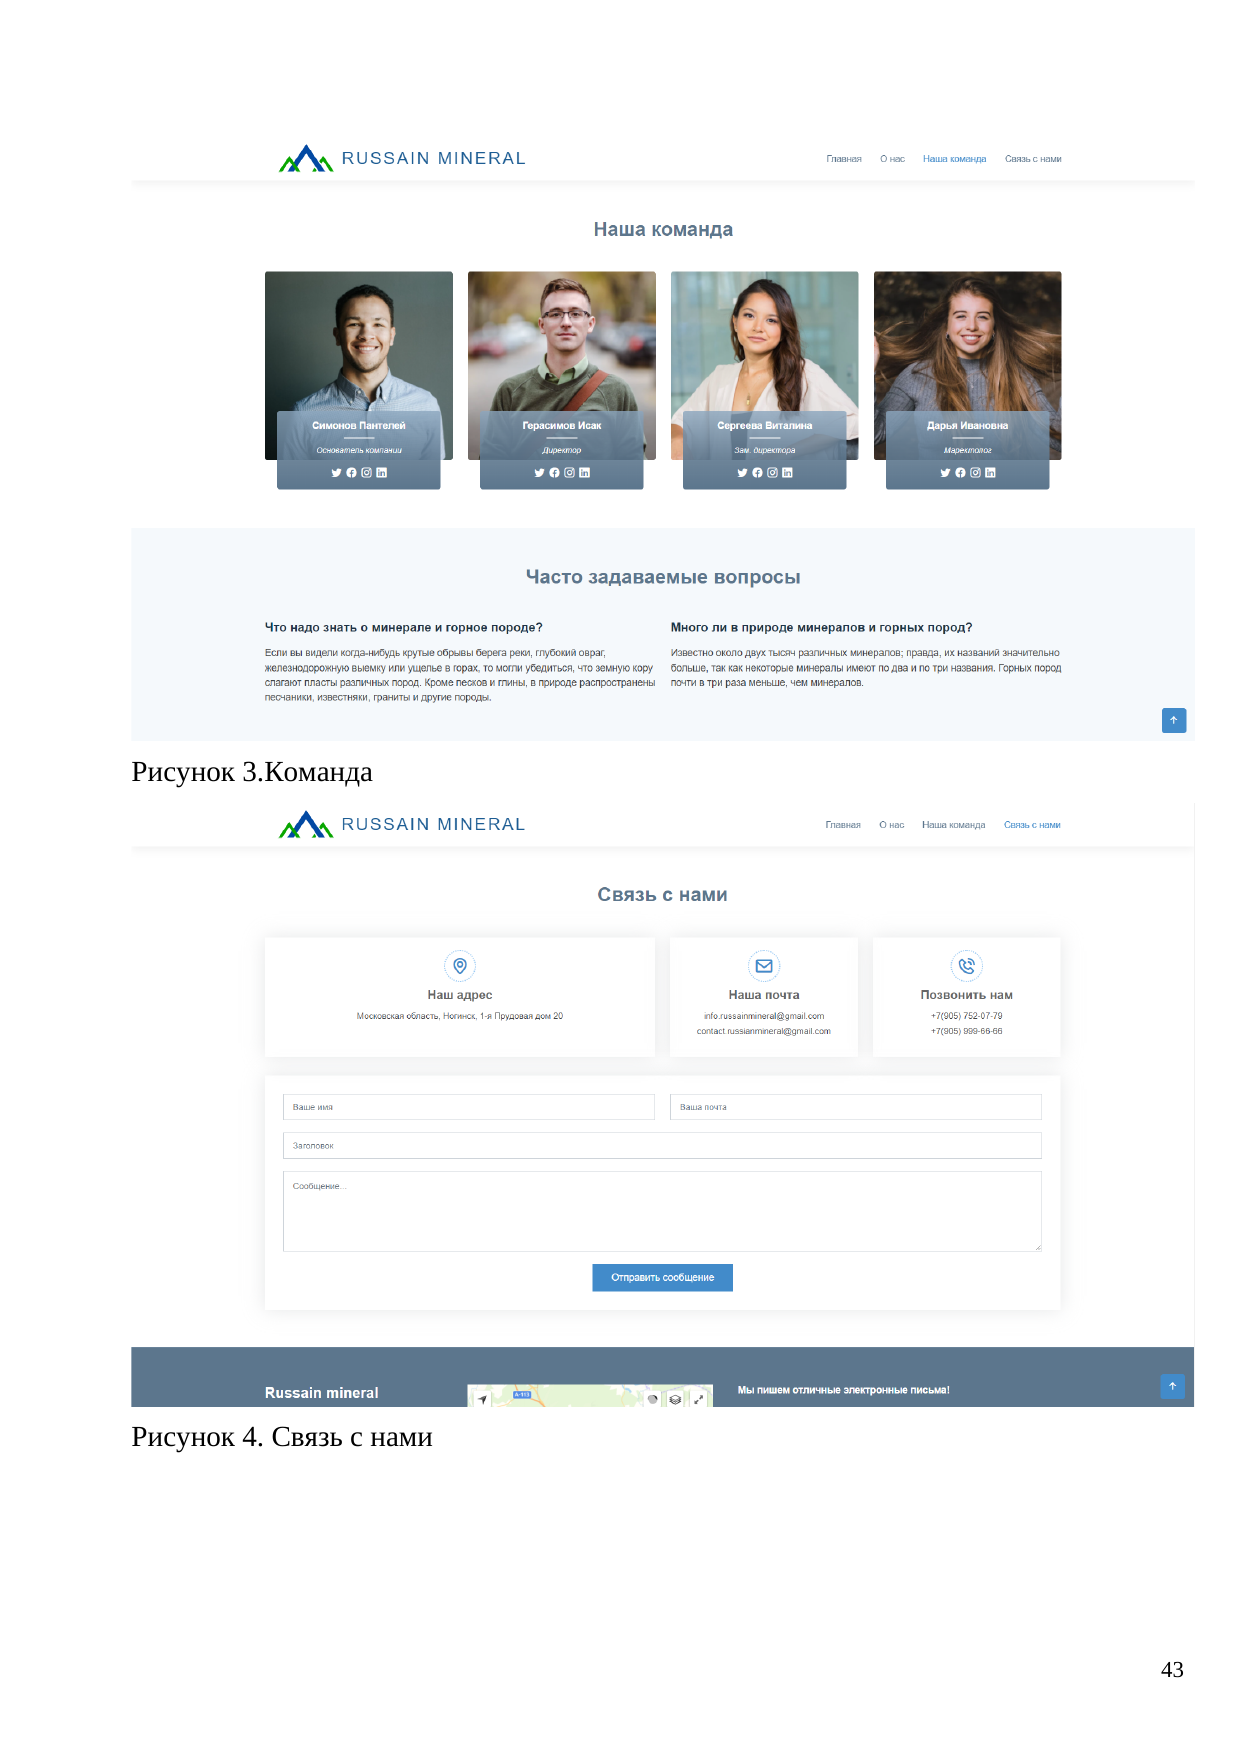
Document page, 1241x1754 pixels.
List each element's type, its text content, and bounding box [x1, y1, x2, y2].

text Рисунок 4. Связь с нами [131, 1419, 1194, 1453]
picture [131, 137, 1195, 741]
text Рисунок 3.Команда [131, 754, 1194, 787]
picture [131, 803, 1195, 1407]
